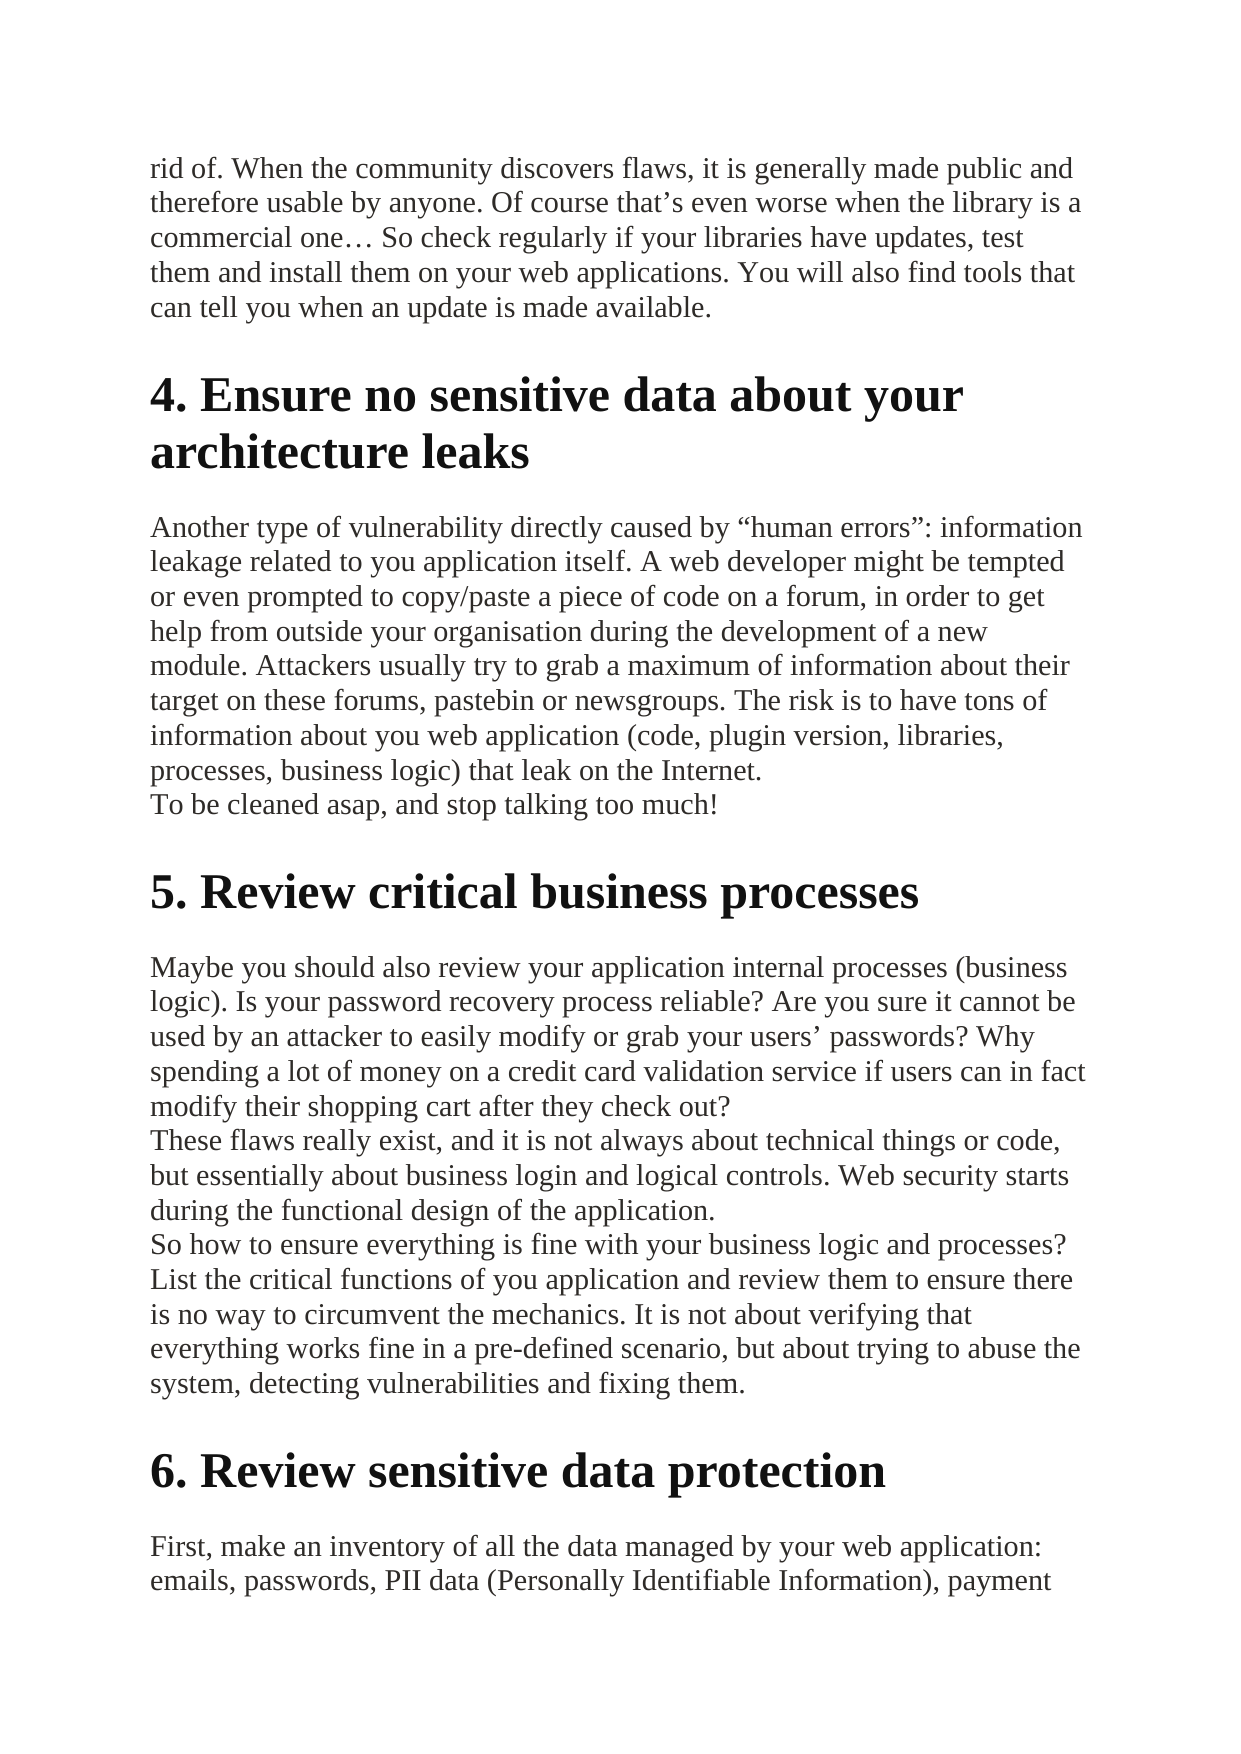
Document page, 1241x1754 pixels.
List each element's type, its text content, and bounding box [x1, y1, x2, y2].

text 5. Review critical business processes [150, 862, 1090, 920]
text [150, 150, 1090, 323]
text 6. Review sensitive data protection [150, 1441, 1090, 1499]
text 4. Ensure no sensitive data about your architecture leaks [150, 365, 1090, 480]
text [150, 1528, 1090, 1597]
text Another type of vulnerability directly caused by “human errors”: information leakage related to you application itself. A web developer might be tempted or even prompted to copy/paste a piece of code on a forum, in order to get help from outside your organisation during the development of a new module. Attackers usually try to grab a maximum of information about their target on these forums, pastebin or newsgroups. The risk is to have tons of information about you web application (code, plugin version, libraries, processes, business logic) that leak on the Internet. To be cleaned asap, and stop talking too much! [150, 509, 1090, 821]
text Maybe you should also review your application internal processes (business logic). Is your password recovery process reliable? Are you sure it cannot be used by an attacker to easily modify or grab your users’ passwords? Why spending a lot of money on a credit card validation service if users can in fact modify their shopping cart after they check out? These flaws really exist, and it is not always about technical things or code, but essentially about business login and logical controls. Web security starts during the functional design of the application. So how to ensure everything is fine with your business logic and processes? List the critical functions of you application and review them to ensure there is no way to circumvent the mechanics. It is not about verifying that everything works fine in a pre-defined scenario, but about trying to abuse the system, detecting vulnerabilities and fixing them. [150, 949, 1090, 1400]
